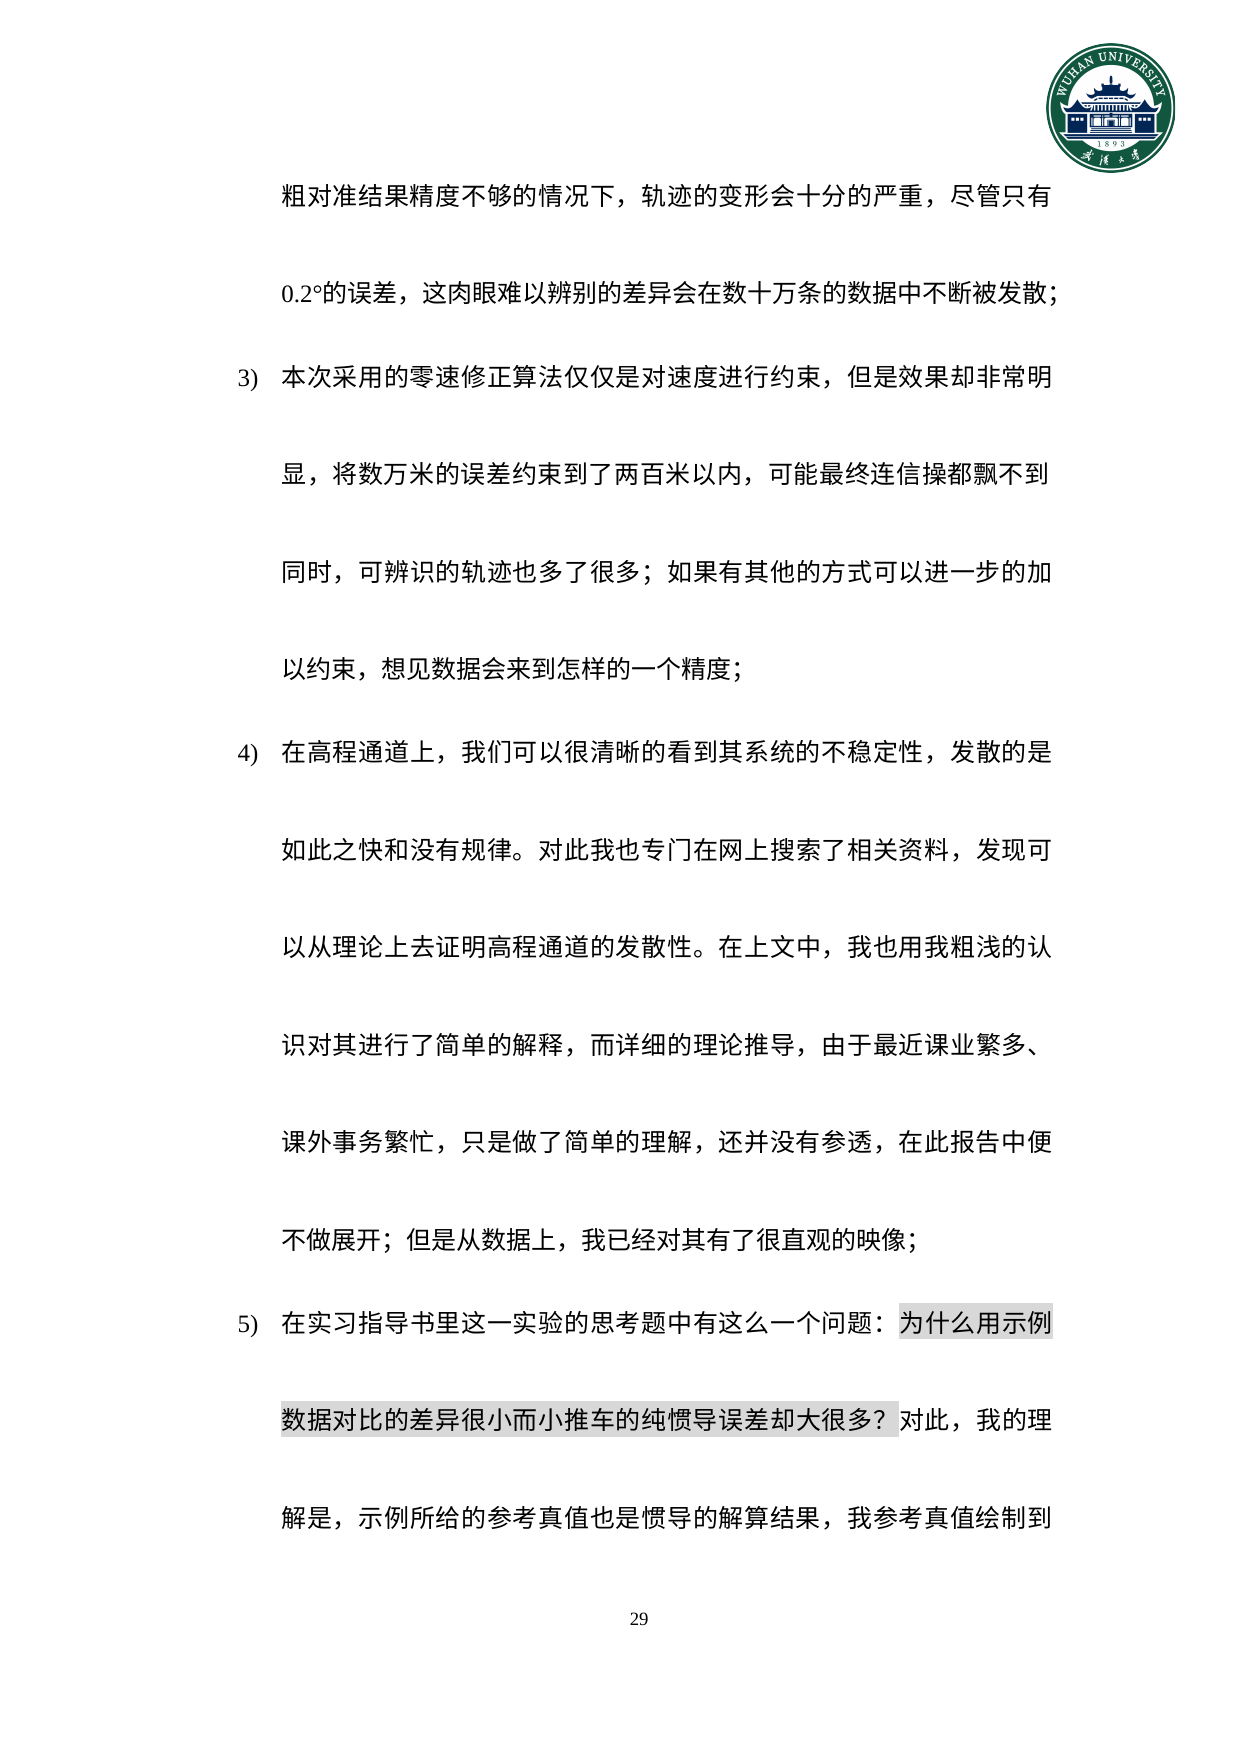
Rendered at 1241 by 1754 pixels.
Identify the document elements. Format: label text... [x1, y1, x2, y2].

list 本次采用的零速修正算法仅仅是对速度进行约束，但是效果却非常明显，将数万米的误差约束到了两百米以内，可能最终连信操都飘不到；同时，可辨识的轨迹也多了很多；如果有其他的方式可以进一步的加以约束，想见数据会来到怎样的一个精度； [237, 343, 1053, 700]
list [237, 1289, 1053, 1549]
picture [1046, 43, 1176, 173]
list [237, 162, 1053, 324]
list 在高程通道上，我们可以很清晰的看到其系统的不稳定性，发散的是如此之快和没有规律。对此我也专门在网上搜索了相关资料，发现可以从理论上去证明高程通道的发散性。在上文中，我也用我粗浅的认识对其进行了简单的解释，而详细的理论推导，由于最近课业繁多、课外事务繁忙，只是做了简单的理解，还并没有参透，在此报告中便不做展开；但是从数据上，我已经对其有了很直观的映像； [237, 718, 1053, 1271]
